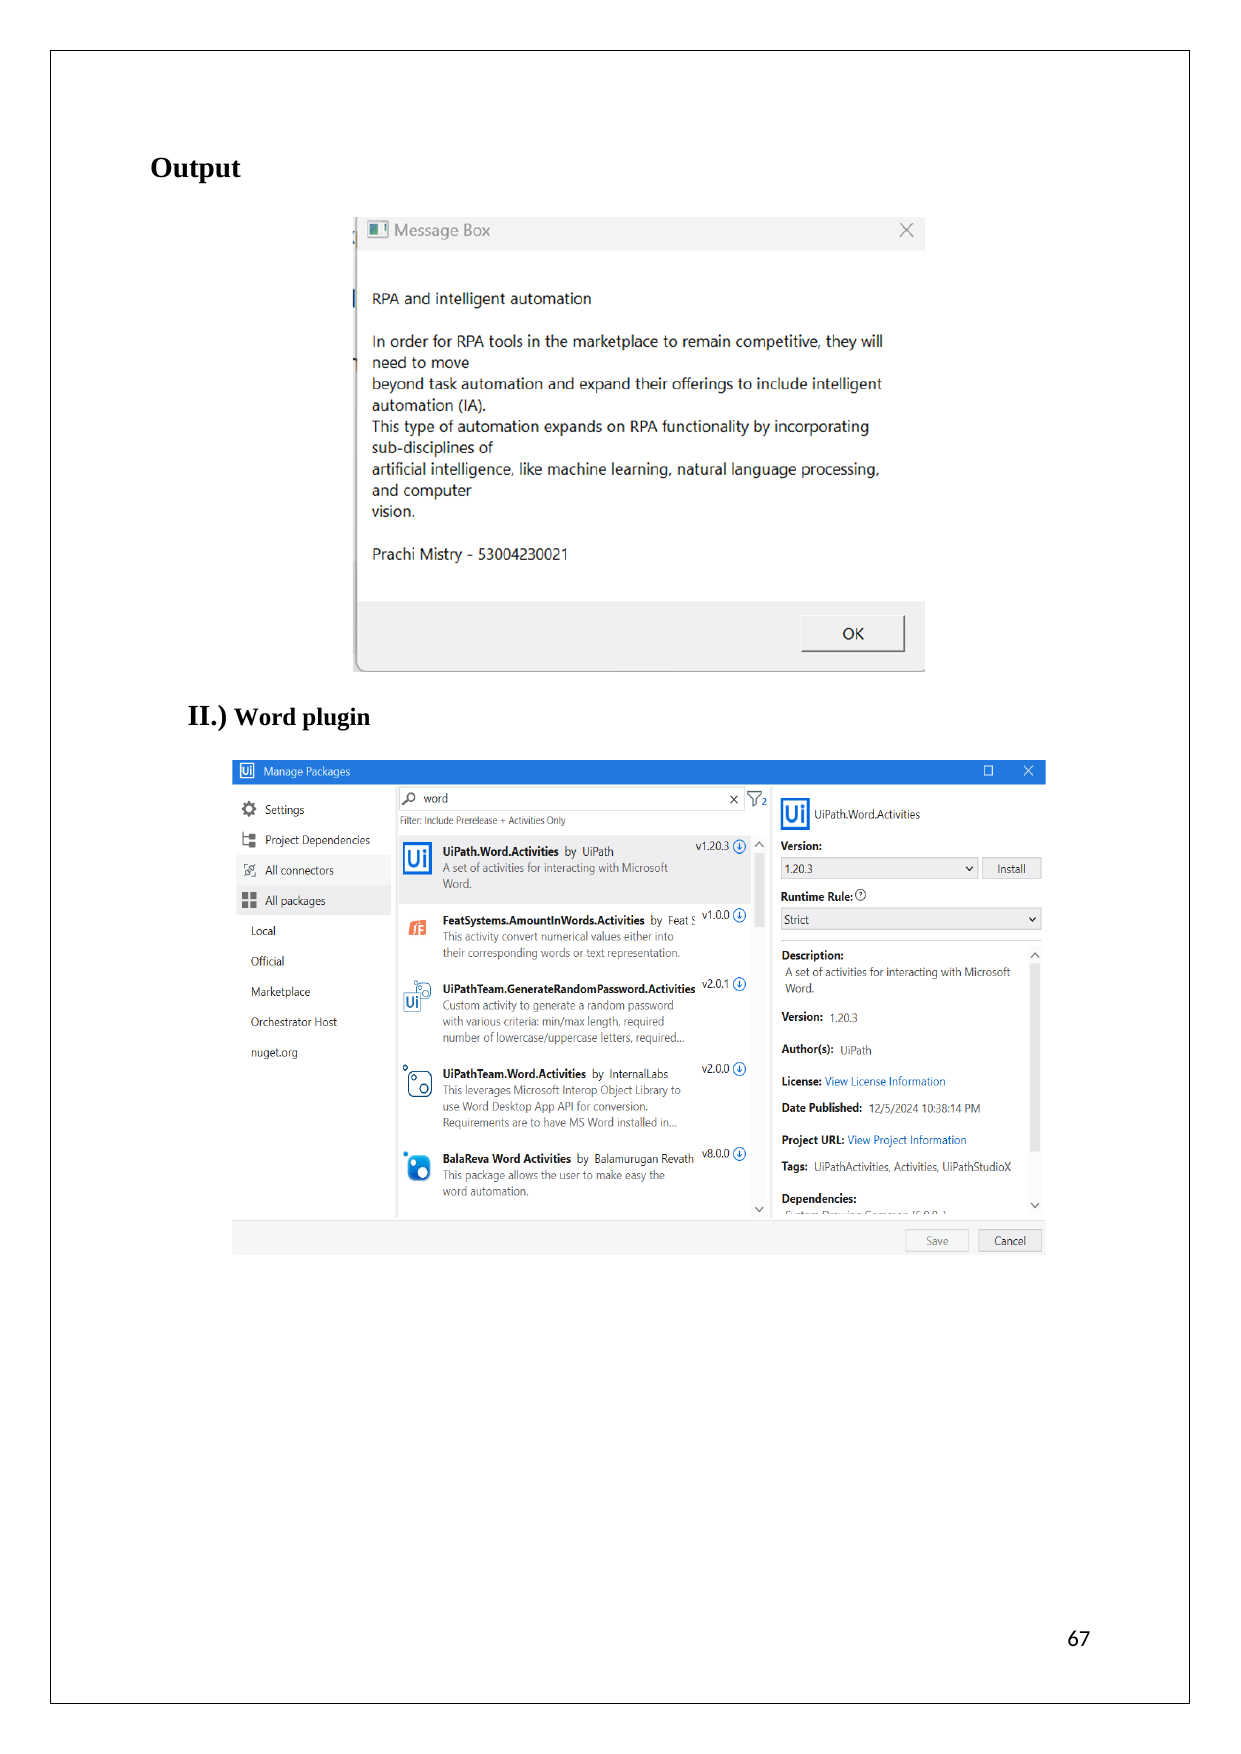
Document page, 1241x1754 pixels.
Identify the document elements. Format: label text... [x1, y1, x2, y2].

text Output [150, 150, 1090, 183]
text II.) Word plugin [187, 698, 1090, 731]
picture [352, 217, 925, 672]
picture [232, 760, 1046, 1255]
